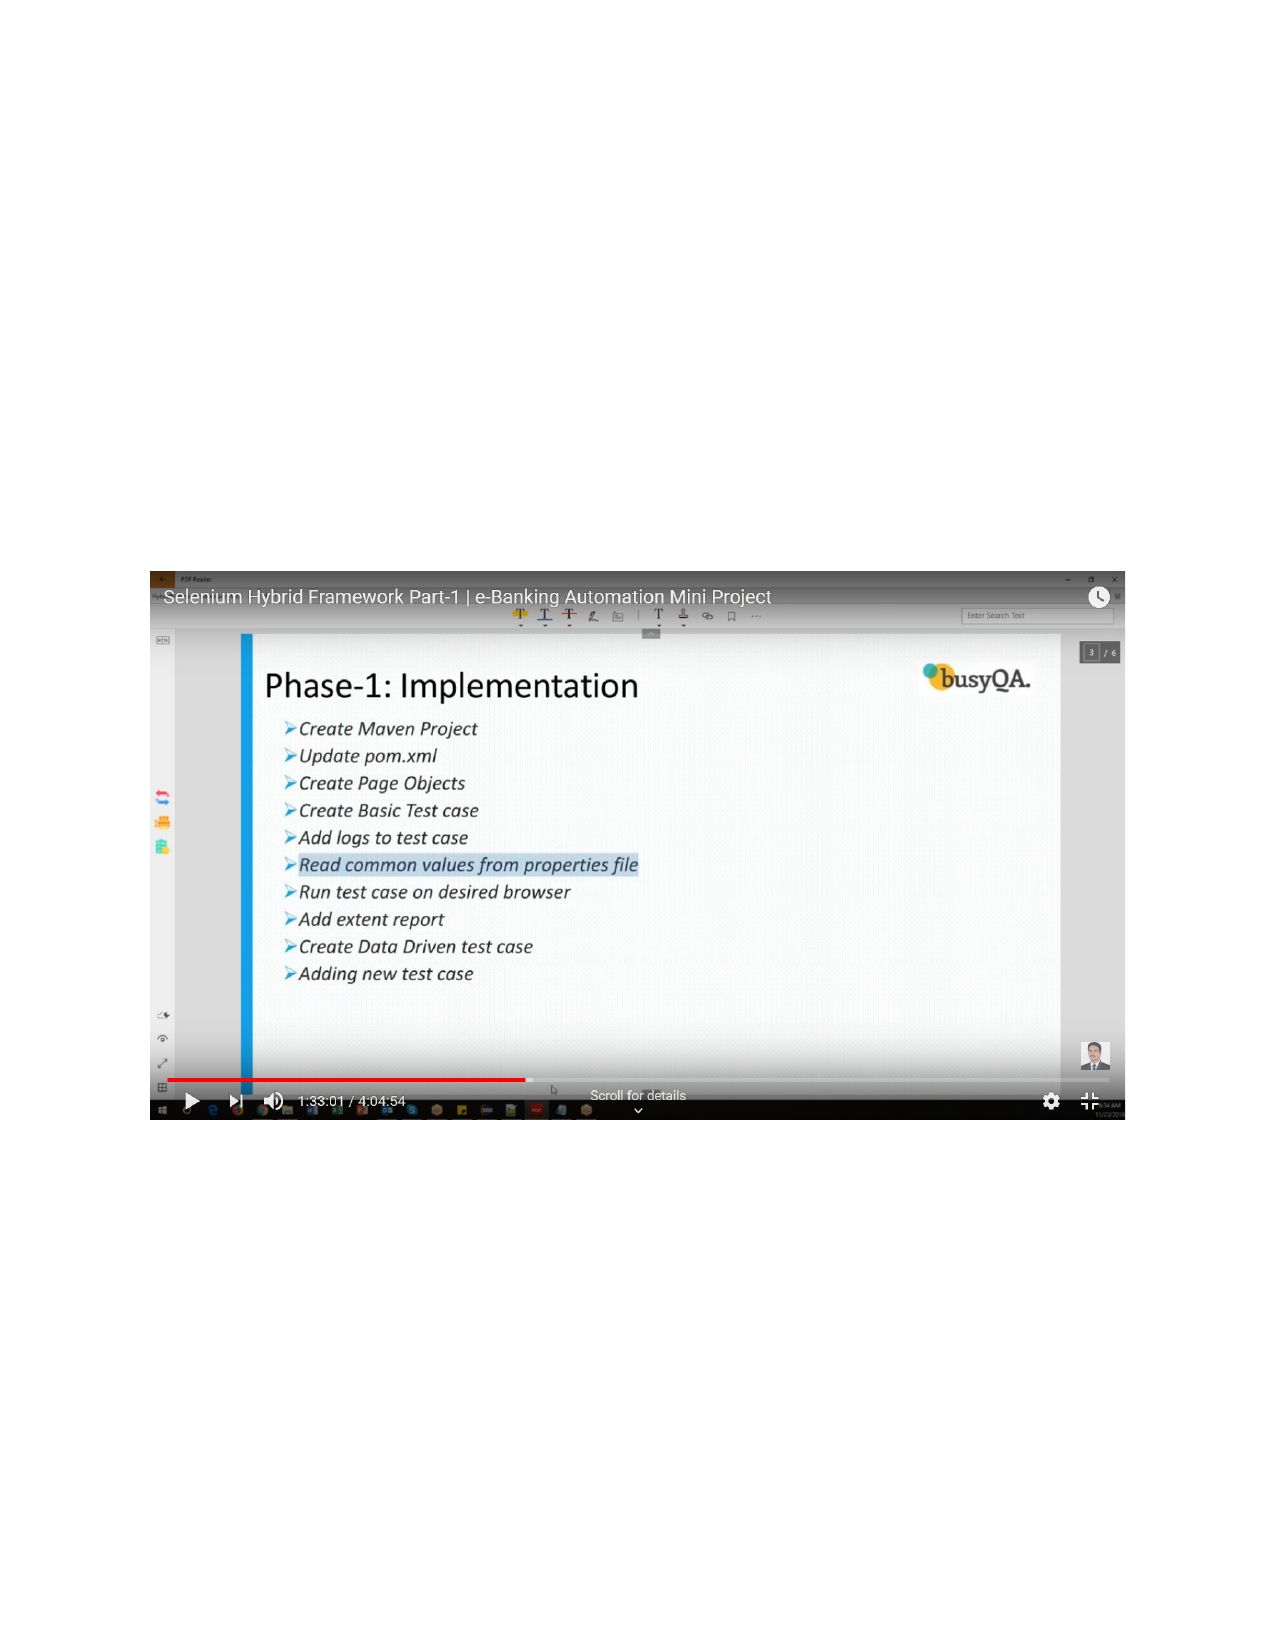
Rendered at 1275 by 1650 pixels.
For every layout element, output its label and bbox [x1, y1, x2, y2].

picture [150, 571, 1125, 1120]
